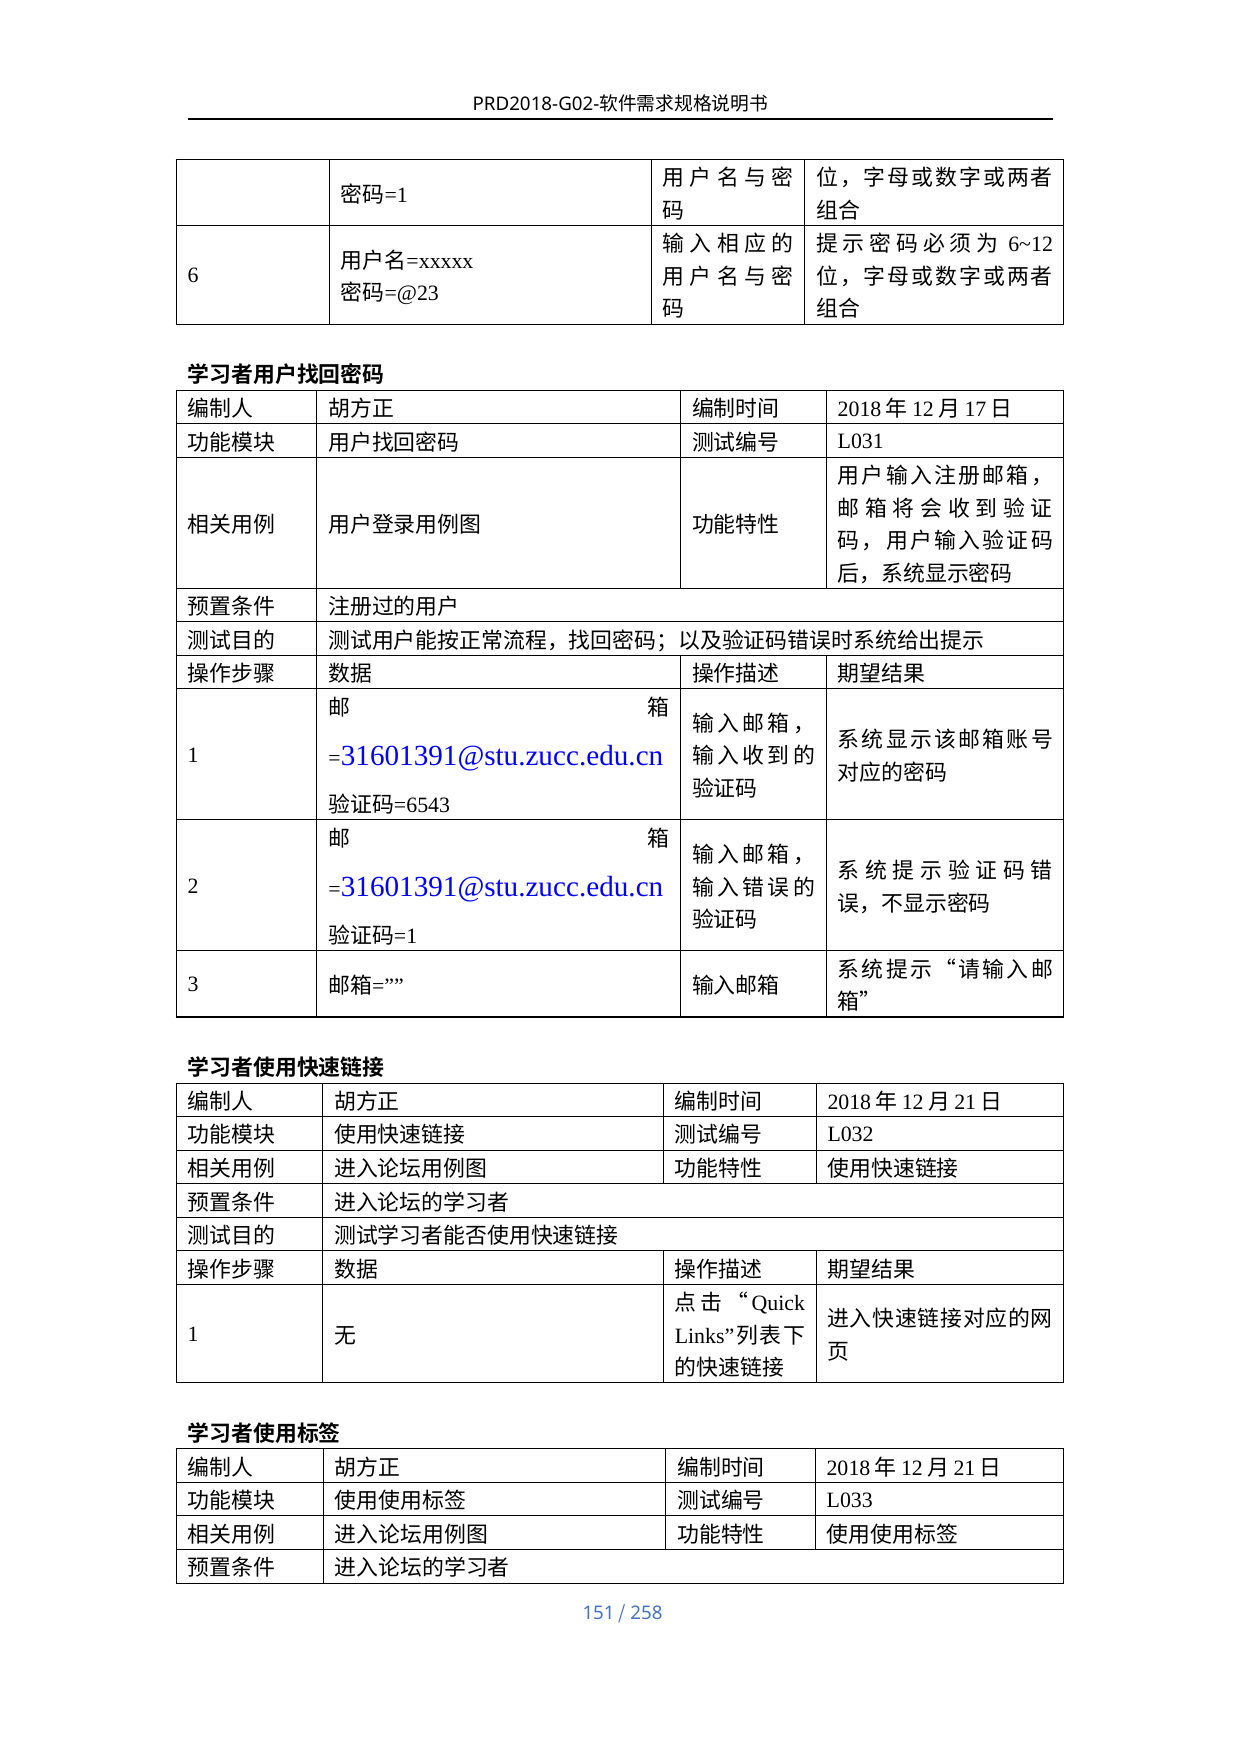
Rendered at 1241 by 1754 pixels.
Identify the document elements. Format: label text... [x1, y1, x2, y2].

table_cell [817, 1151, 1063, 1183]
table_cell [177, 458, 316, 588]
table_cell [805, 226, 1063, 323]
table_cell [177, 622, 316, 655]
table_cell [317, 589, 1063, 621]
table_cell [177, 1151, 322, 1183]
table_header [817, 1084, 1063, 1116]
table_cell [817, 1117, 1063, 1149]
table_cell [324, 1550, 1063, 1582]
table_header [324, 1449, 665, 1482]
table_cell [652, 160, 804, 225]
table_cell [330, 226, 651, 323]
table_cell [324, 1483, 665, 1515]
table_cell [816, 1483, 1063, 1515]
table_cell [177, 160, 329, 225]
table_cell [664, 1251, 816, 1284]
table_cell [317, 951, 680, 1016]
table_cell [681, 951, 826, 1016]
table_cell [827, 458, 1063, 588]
text 学习者用户找回密码 [187, 357, 1053, 389]
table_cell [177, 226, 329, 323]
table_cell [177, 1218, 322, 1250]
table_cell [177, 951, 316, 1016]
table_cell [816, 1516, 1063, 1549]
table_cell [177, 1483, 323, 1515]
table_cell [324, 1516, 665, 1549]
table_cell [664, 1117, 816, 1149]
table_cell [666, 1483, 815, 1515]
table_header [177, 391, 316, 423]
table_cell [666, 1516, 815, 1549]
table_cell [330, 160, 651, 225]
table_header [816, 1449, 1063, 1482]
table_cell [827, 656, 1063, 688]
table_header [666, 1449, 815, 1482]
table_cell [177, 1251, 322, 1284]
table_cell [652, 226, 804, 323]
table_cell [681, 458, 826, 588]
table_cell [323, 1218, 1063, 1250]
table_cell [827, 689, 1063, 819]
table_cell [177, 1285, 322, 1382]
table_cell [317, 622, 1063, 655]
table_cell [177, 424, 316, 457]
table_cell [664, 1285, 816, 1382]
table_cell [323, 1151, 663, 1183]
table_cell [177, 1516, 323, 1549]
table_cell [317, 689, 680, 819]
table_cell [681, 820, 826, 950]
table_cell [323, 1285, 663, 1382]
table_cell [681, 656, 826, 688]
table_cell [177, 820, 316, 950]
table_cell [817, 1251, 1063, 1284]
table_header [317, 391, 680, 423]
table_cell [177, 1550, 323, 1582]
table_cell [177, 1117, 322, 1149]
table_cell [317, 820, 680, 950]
text 学习者使用快速链接 [187, 1050, 1053, 1082]
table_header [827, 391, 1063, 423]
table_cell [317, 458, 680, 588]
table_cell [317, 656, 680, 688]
text 学习者使用标签 [187, 1416, 1053, 1448]
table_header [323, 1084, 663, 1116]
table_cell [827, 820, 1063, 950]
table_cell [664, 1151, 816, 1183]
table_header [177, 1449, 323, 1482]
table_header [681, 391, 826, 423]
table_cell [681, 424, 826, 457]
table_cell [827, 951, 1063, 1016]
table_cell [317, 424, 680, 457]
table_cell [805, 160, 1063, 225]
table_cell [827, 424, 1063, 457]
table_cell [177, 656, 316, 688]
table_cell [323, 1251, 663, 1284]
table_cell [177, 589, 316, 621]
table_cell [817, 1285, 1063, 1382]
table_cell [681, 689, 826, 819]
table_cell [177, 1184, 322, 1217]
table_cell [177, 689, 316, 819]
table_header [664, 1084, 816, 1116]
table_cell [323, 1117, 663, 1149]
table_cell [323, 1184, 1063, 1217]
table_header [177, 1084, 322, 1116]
